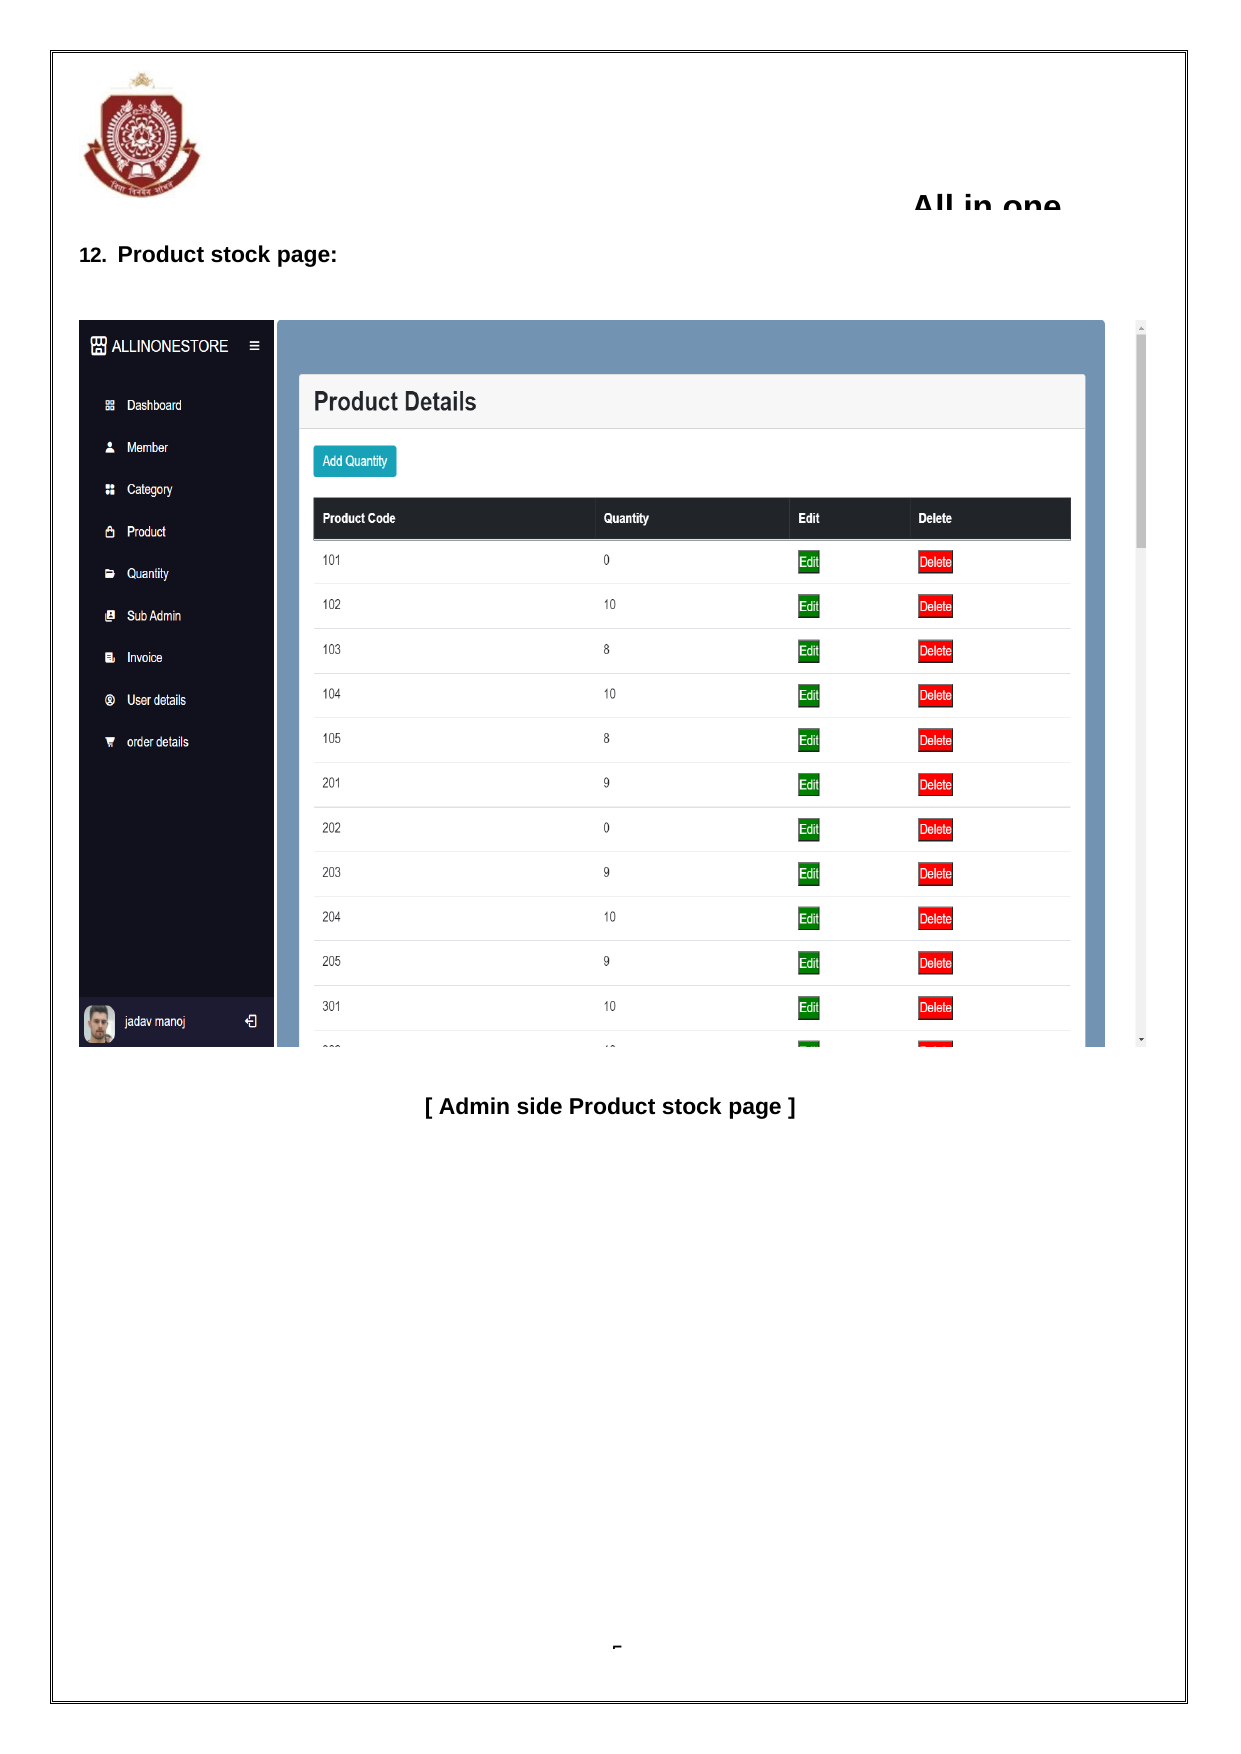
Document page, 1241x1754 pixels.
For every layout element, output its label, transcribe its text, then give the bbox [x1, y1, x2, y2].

picture [79, 320, 1147, 1047]
text [ Admin side Product stock page ] [122, 1093, 1098, 1119]
list Product stock page: [79, 241, 1185, 267]
picture [79, 70, 207, 198]
